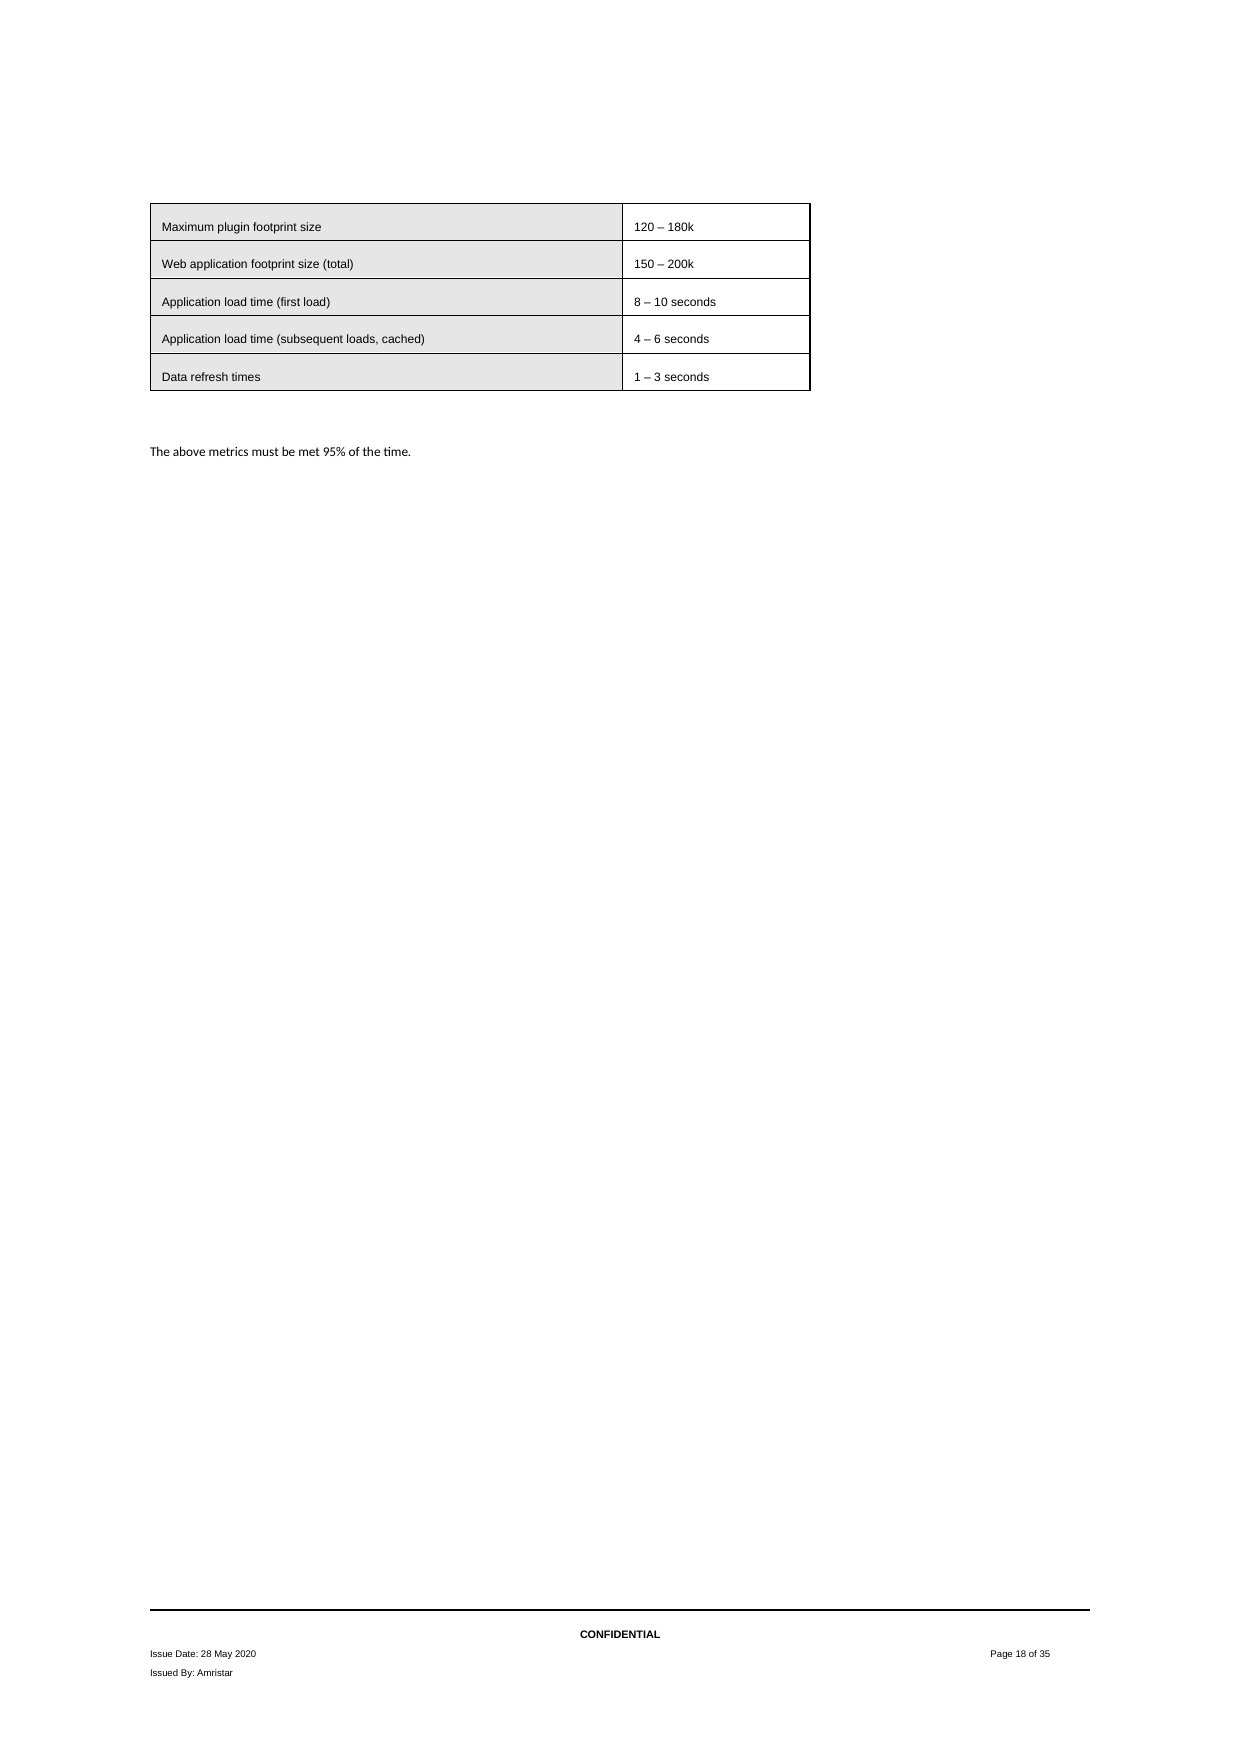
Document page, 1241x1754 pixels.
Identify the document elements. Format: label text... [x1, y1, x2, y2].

table_cell 4 – 6 seconds [623, 316, 809, 352]
table_header 120 – 180k [623, 204, 809, 240]
table_header Maximum plugin footprint size [151, 204, 622, 240]
table_cell 1 – 3 seconds [623, 354, 809, 390]
table_cell Application load time (first load) [151, 279, 622, 315]
text The above metrics must be met 95% of the time. [150, 431, 1090, 459]
table_cell 8 – 10 seconds [623, 279, 809, 315]
table_cell Application load time (subsequent loads, cached) [151, 316, 622, 352]
table_cell Web application footprint size (total) [151, 241, 622, 277]
table_cell Data refresh times [151, 354, 622, 390]
table_cell 150 – 200k [623, 241, 809, 277]
